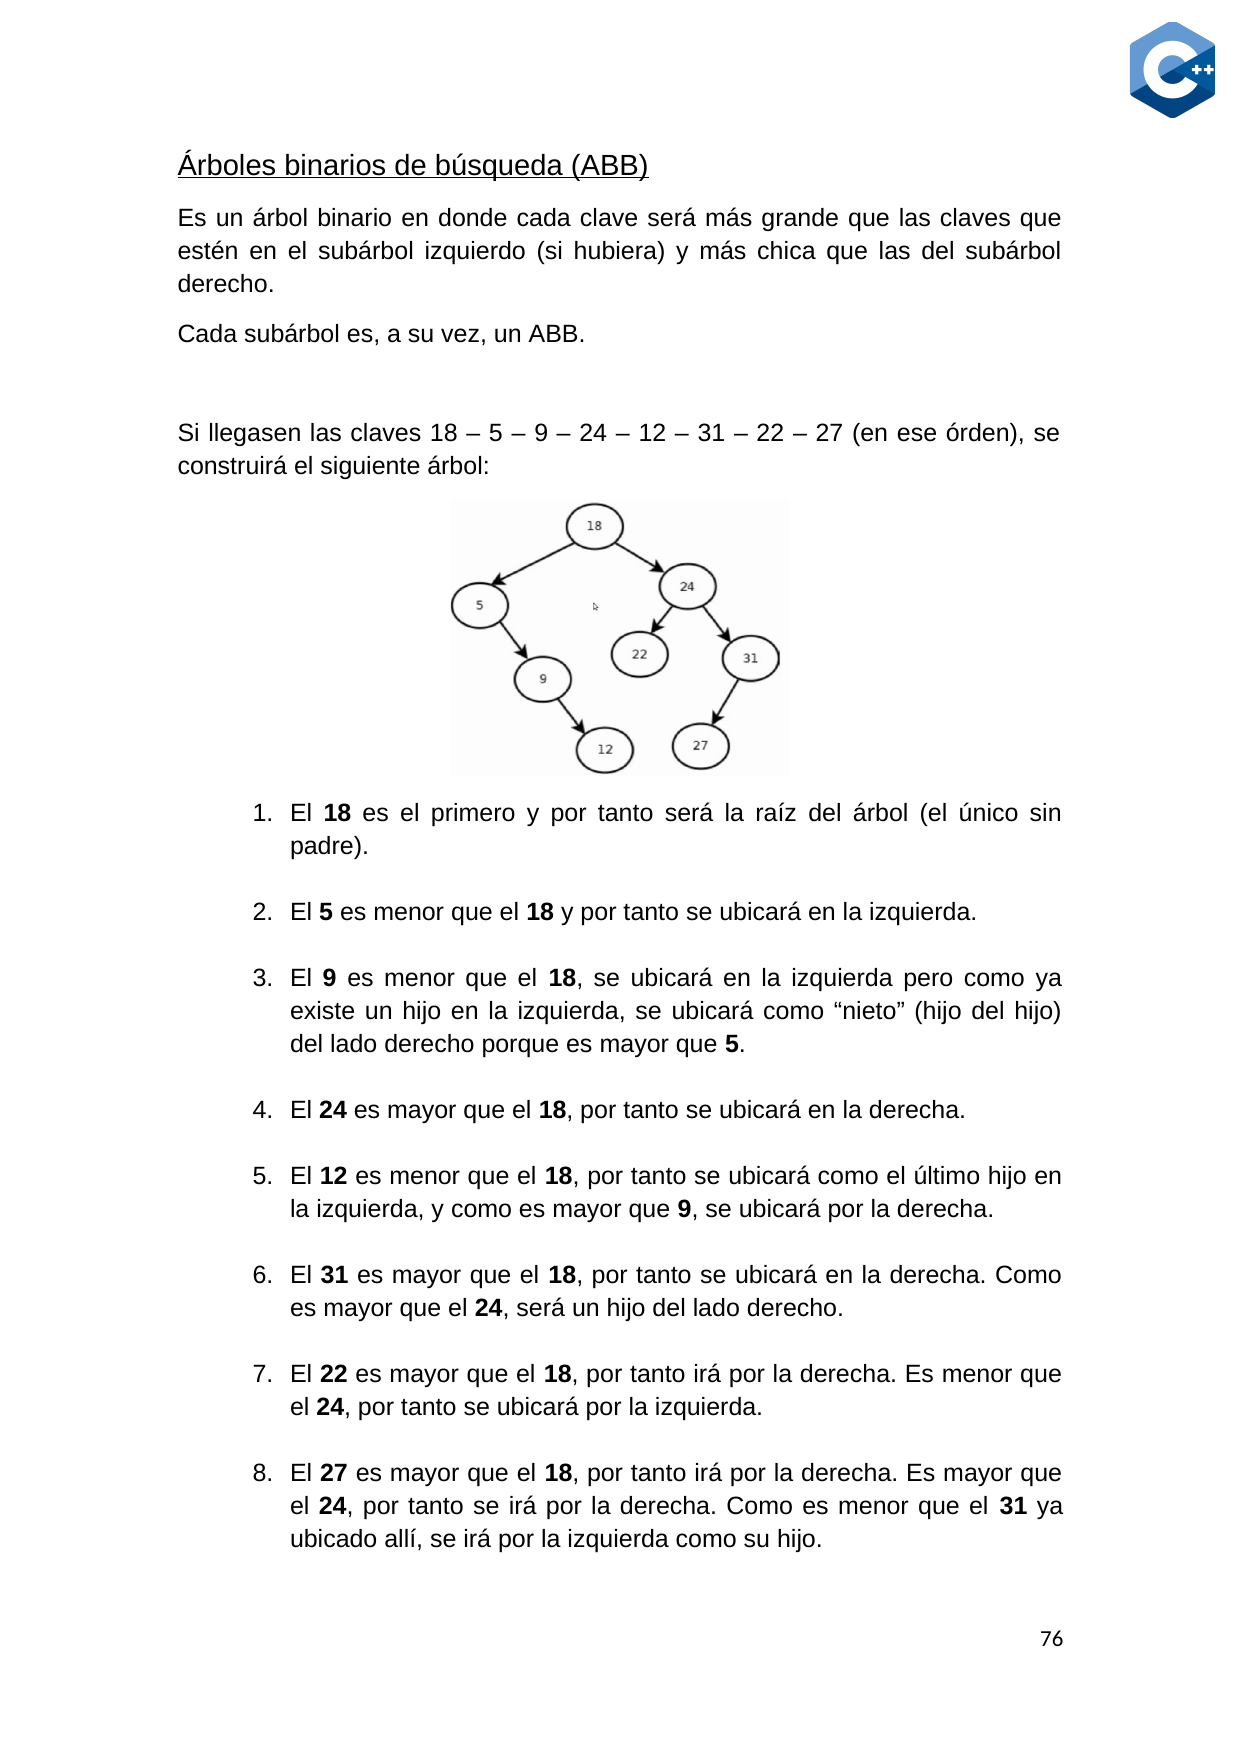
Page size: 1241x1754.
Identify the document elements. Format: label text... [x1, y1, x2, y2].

list El 9 es menor que el 18, se ubicará en la izquierda pero como ya existe un hijo en la izquierda, se ubicará como “nieto” (hijo del hijo) del lado derecho porque es mayor que 5. [252, 963, 1063, 1058]
list El 24 es mayor que el 18, por tanto se ubicará en la derecha. [252, 1095, 1063, 1124]
text Cada subárbol es, a su vez, un ABB. [177, 318, 1063, 347]
text Es un árbol binario en donde cada clave será más grande que las claves que estén en el subárbol izquierdo (si hubiera) y más chica que las del subárbol derecho. [177, 203, 1063, 298]
list El 18 es el primero y por tanto será la raíz del árbol (el único sin padre). [252, 798, 1063, 860]
list El 5 es menor que el 18 y por tanto se ubicará en la izquierda. [252, 897, 1063, 926]
list El 31 es mayor que el 18, por tanto se ubicará en la derecha. Como es mayor que el 24, será un hijo del lado derecho. [252, 1260, 1063, 1322]
text Si llegasen las claves 18 – 5 – 9 – 24 – 12 – 31 – 22 – 27 (en ese órden), se construirá el siguiente árbol: [177, 418, 1063, 480]
list El 12 es menor que el 18, por tanto se ubicará como el último hijo en la izquierda, y como es mayor que 9, se ubicará por la derecha. [252, 1161, 1063, 1223]
picture [1129, 22, 1215, 118]
list El 27 es mayor que el 18, por tanto irá por la derecha. Es mayor que el 24, por tanto se irá por la derecha. Como es menor que el 31 ya ubicado allí, se irá por la izquierda como su hijo. [252, 1458, 1063, 1553]
text Árboles binarios de búsqueda (ABB) [177, 148, 1063, 181]
list El 22 es mayor que el 18, por tanto irá por la derecha. Es menor que el 24, por tanto se ubicará por la izquierda. [252, 1359, 1063, 1421]
picture [450, 500, 790, 777]
